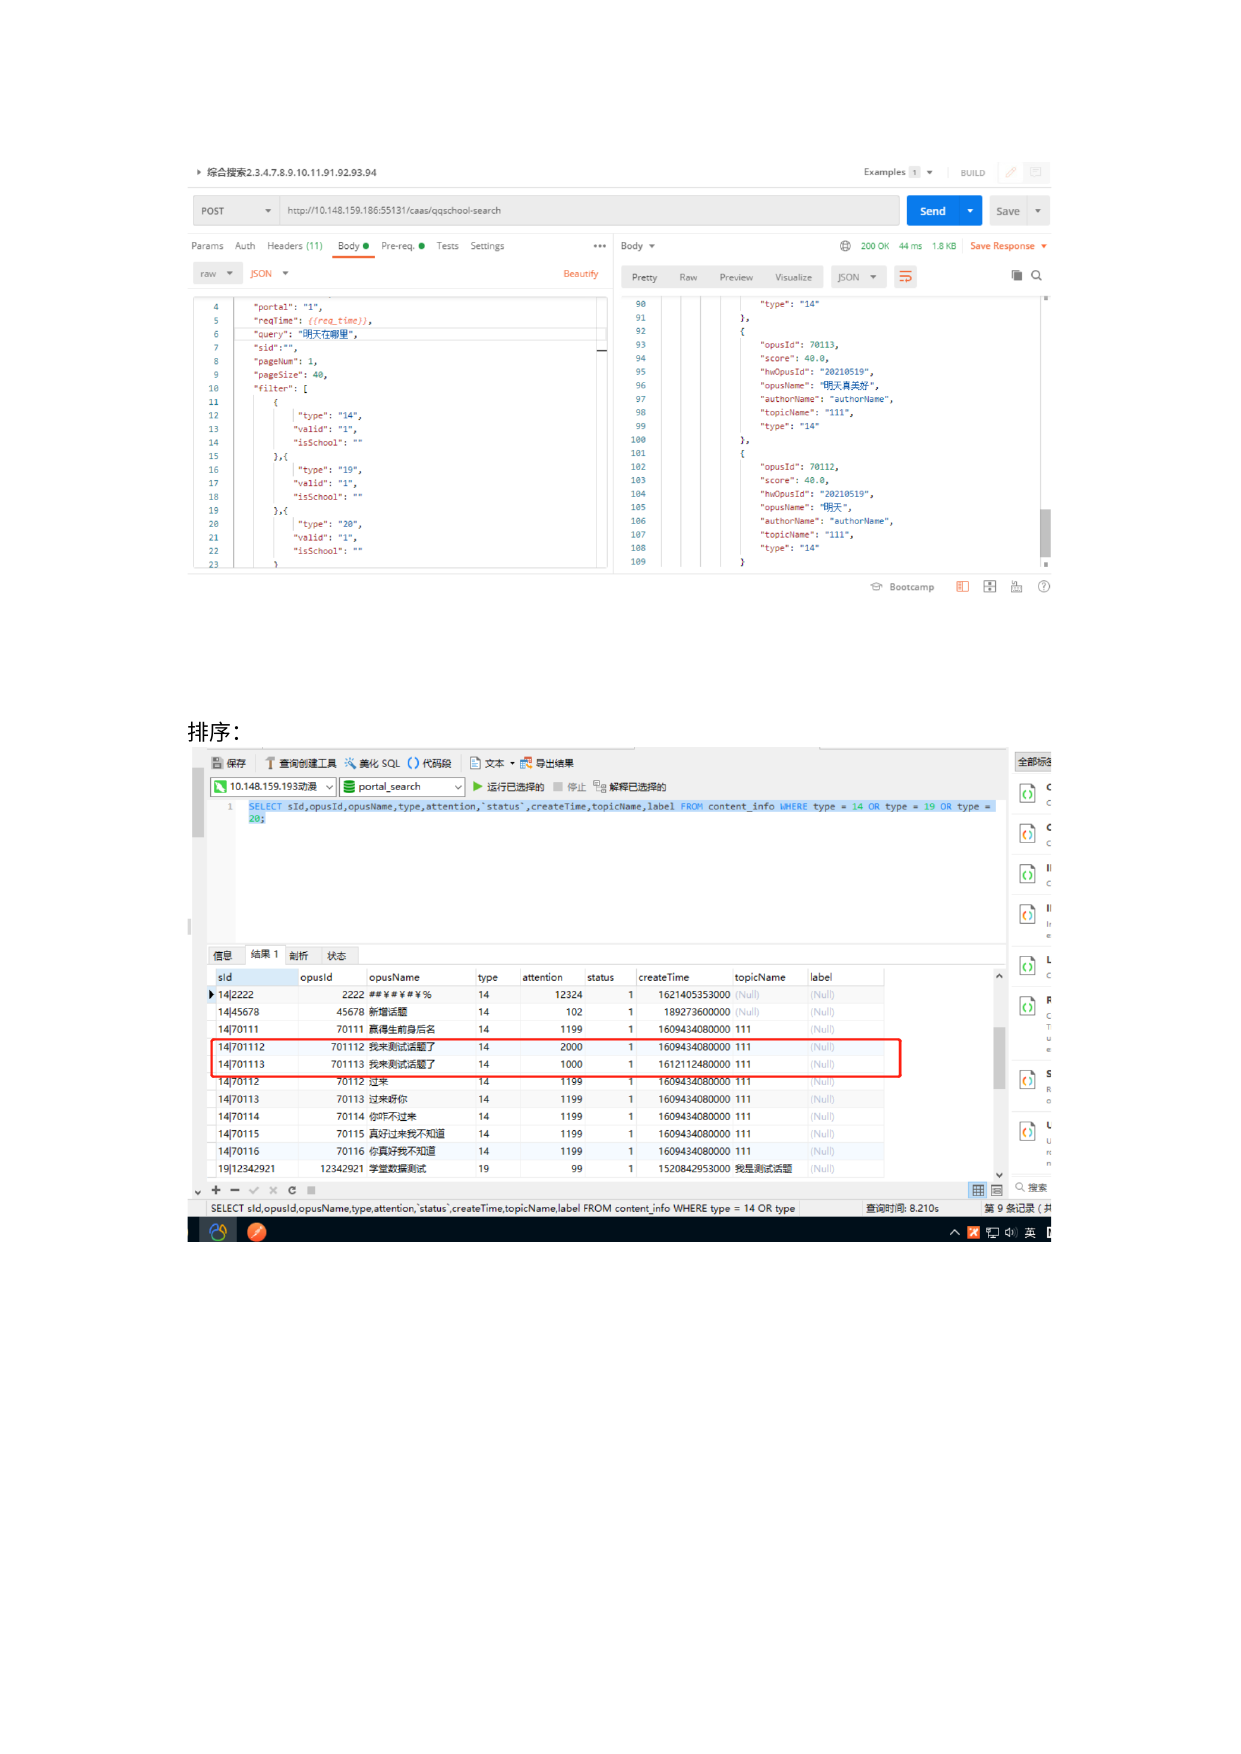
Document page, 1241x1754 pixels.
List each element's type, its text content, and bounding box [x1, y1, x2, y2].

picture [187, 747, 1052, 1242]
text 排序： [187, 714, 1053, 747]
picture [187, 162, 1052, 598]
